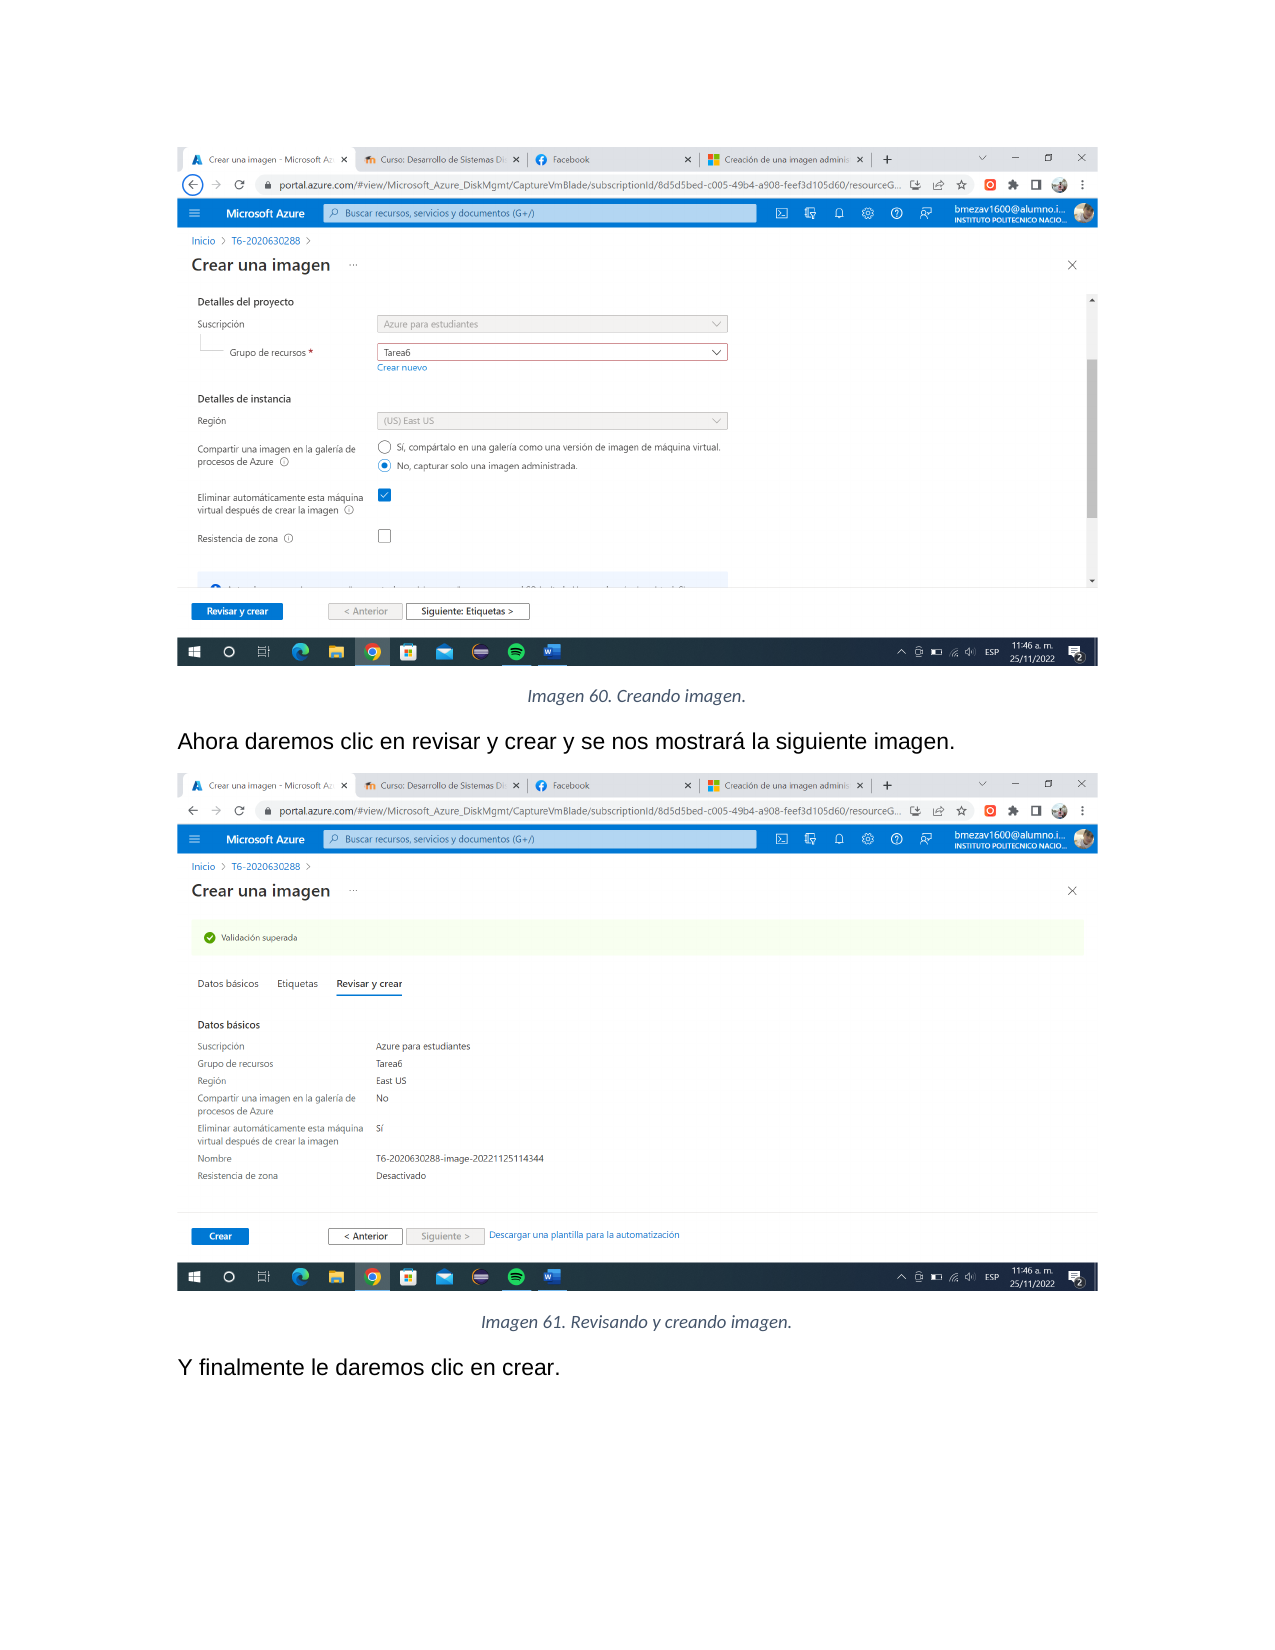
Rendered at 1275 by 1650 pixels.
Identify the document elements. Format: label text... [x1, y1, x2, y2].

text Ahora daremos clic en revisar y crear y se nos mostrará la siguiente imagen. [177, 728, 1098, 754]
text Y finalmente le daremos clic en crear. [177, 1353, 1098, 1380]
picture [177, 147, 1098, 666]
picture [177, 773, 1098, 1291]
